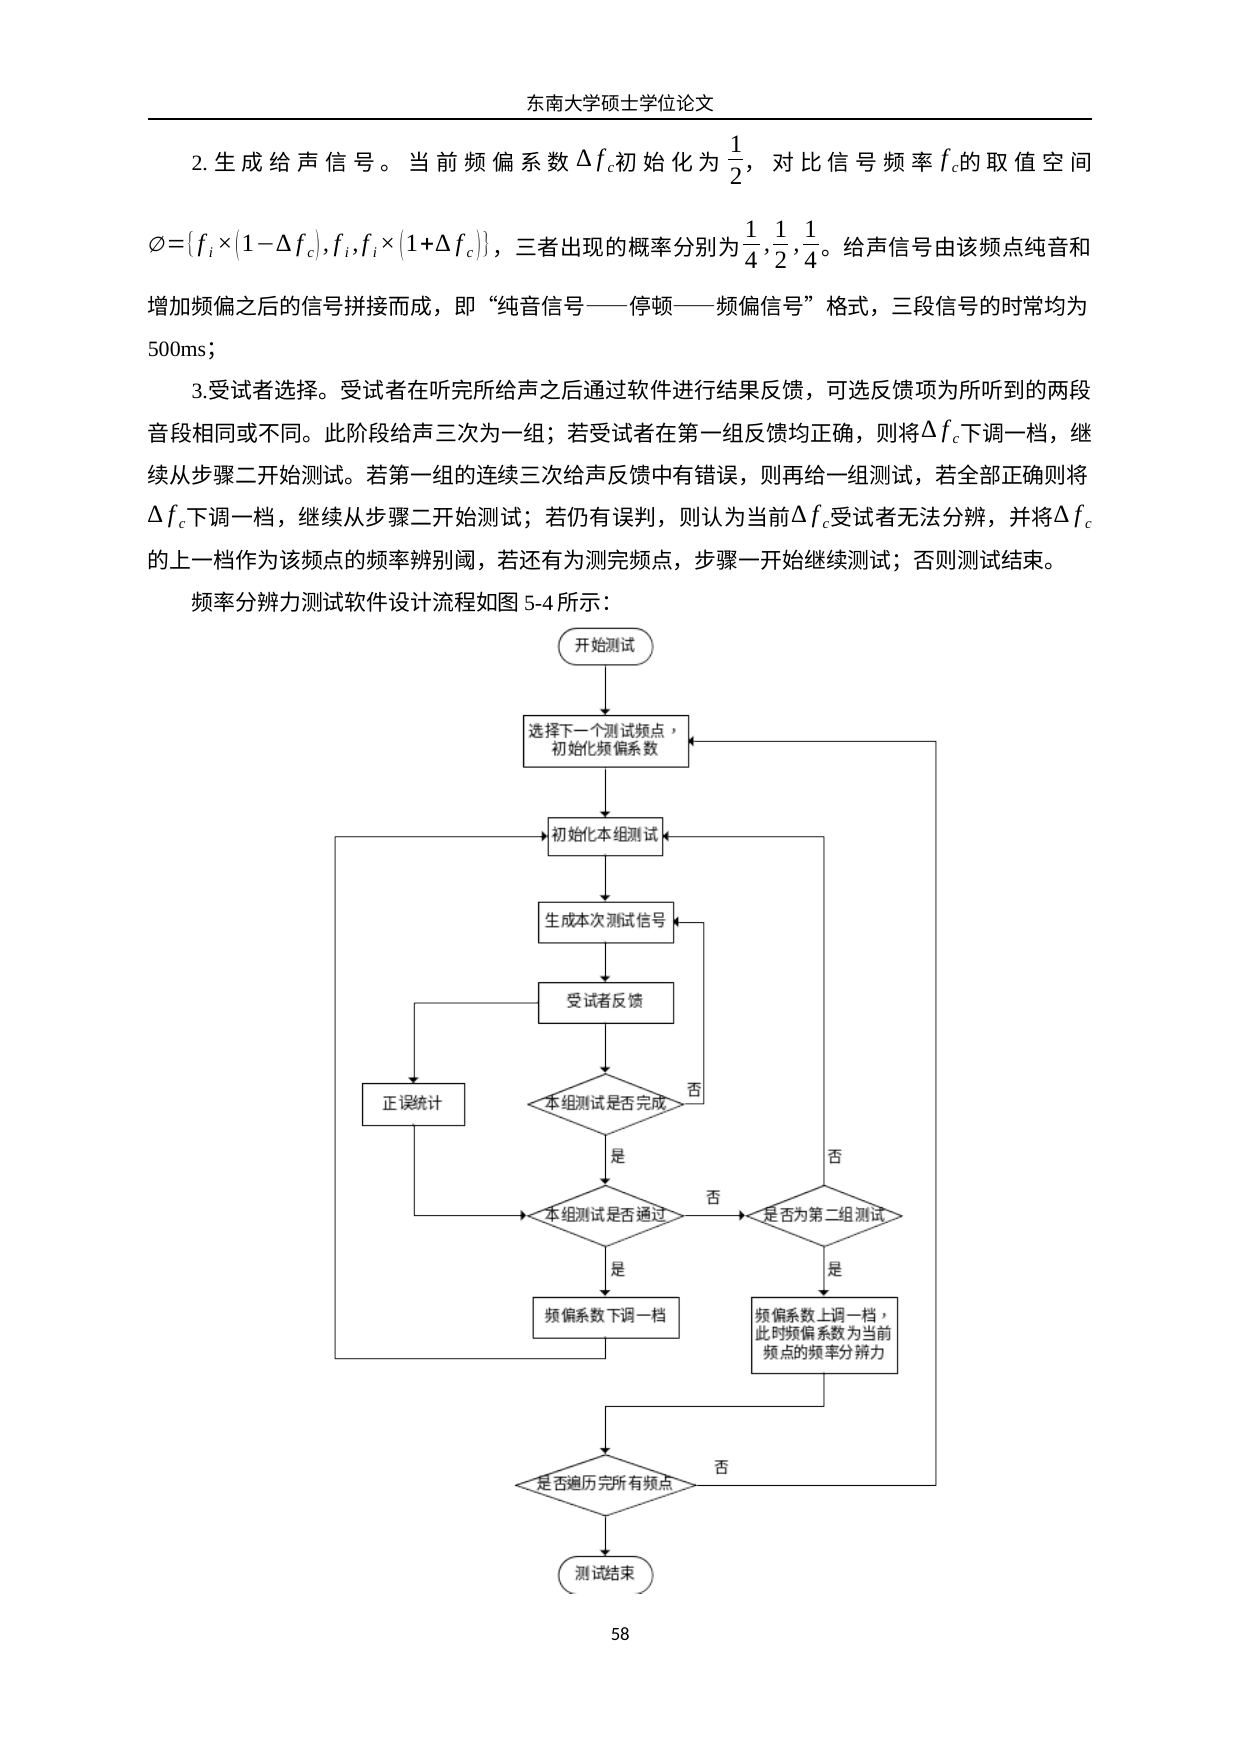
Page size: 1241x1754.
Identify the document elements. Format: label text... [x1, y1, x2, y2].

text 2.生成给声信号。当前频偏系数初始化为，对比信号频率的取值空间，三者出现的概率分别为。给声信号由该频点纯音和增加频偏之后的信号拼接而成，即“纯音信号——停顿——频偏信号”格式，三段信号的时常均为500ms； [148, 126, 1092, 364]
text 3.受试者选择。受试者在听完所给声之后通过软件进行结果反馈，可选反馈项为所听到的两段音段相同或不同。此阶段给声三次为一组；若受试者在第一组反馈均正确，则将下调一档，继续从步骤二开始测试。若第一组的连续三次给声反馈中有错误，则再给一组测试，若全部正确则将下调一档，继续从步骤二开始测试；若仍有误判，则认为当前受试者无法分辨，并将的上一档作为该频点的频率辨别阈，若还有为测完频点，步骤一开始继续测试；否则测试结束。 [148, 372, 1092, 576]
text 频率分辨力测试软件设计流程如图5-4所示： [148, 583, 1092, 617]
